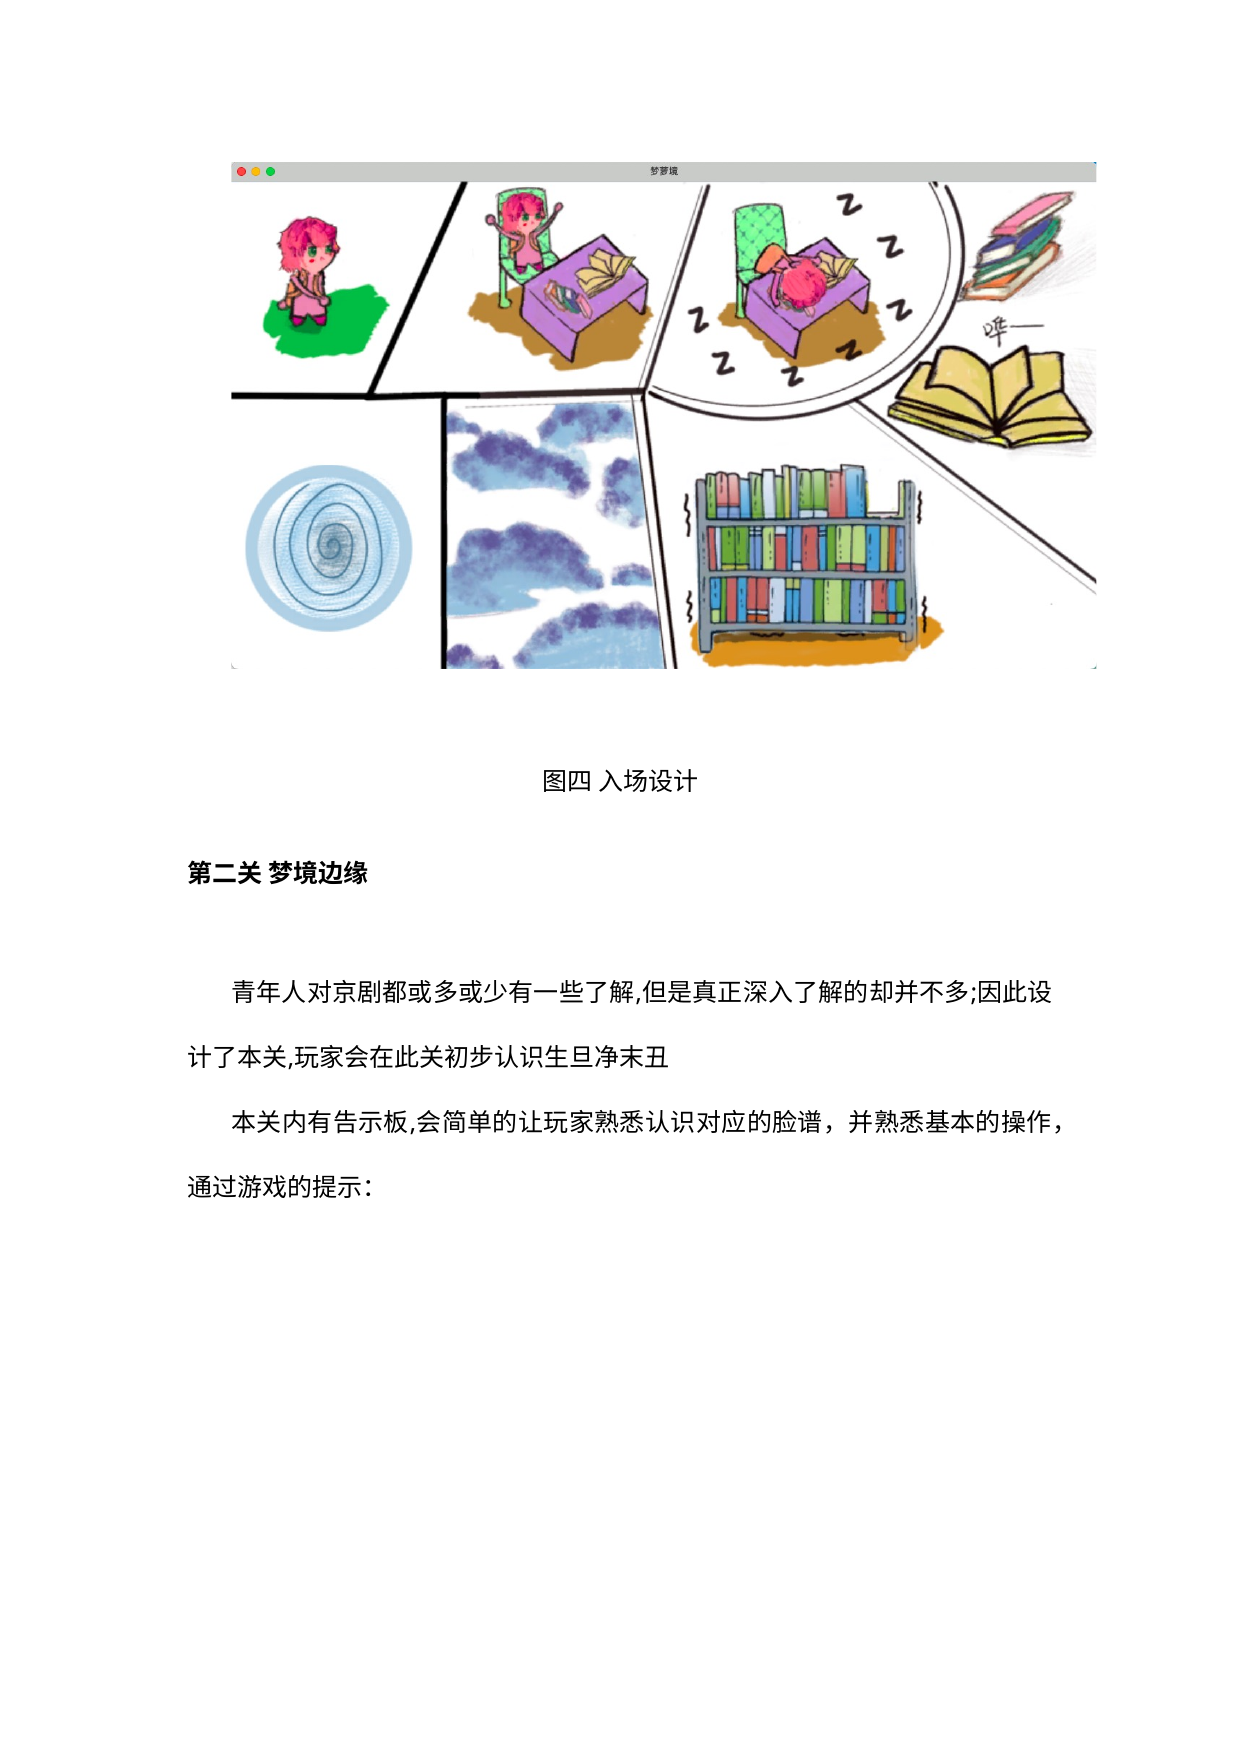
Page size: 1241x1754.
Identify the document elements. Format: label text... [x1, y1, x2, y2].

text 图四 入场设计 [187, 747, 1053, 812]
text 青年人对京剧都或多或少有一些了解,但是真正深入了解的却并不多;因此设计了本关,玩家会在此关初步认识生旦净末丑 [187, 958, 1053, 1088]
text 本关内有告示板,会简单的让玩家熟悉认识对应的脸谱，并熟悉基本的操作，通过游戏的提示： [187, 1088, 1053, 1218]
picture [231, 162, 1097, 669]
subtitle 第二关 梦境边缘 [187, 839, 1053, 904]
